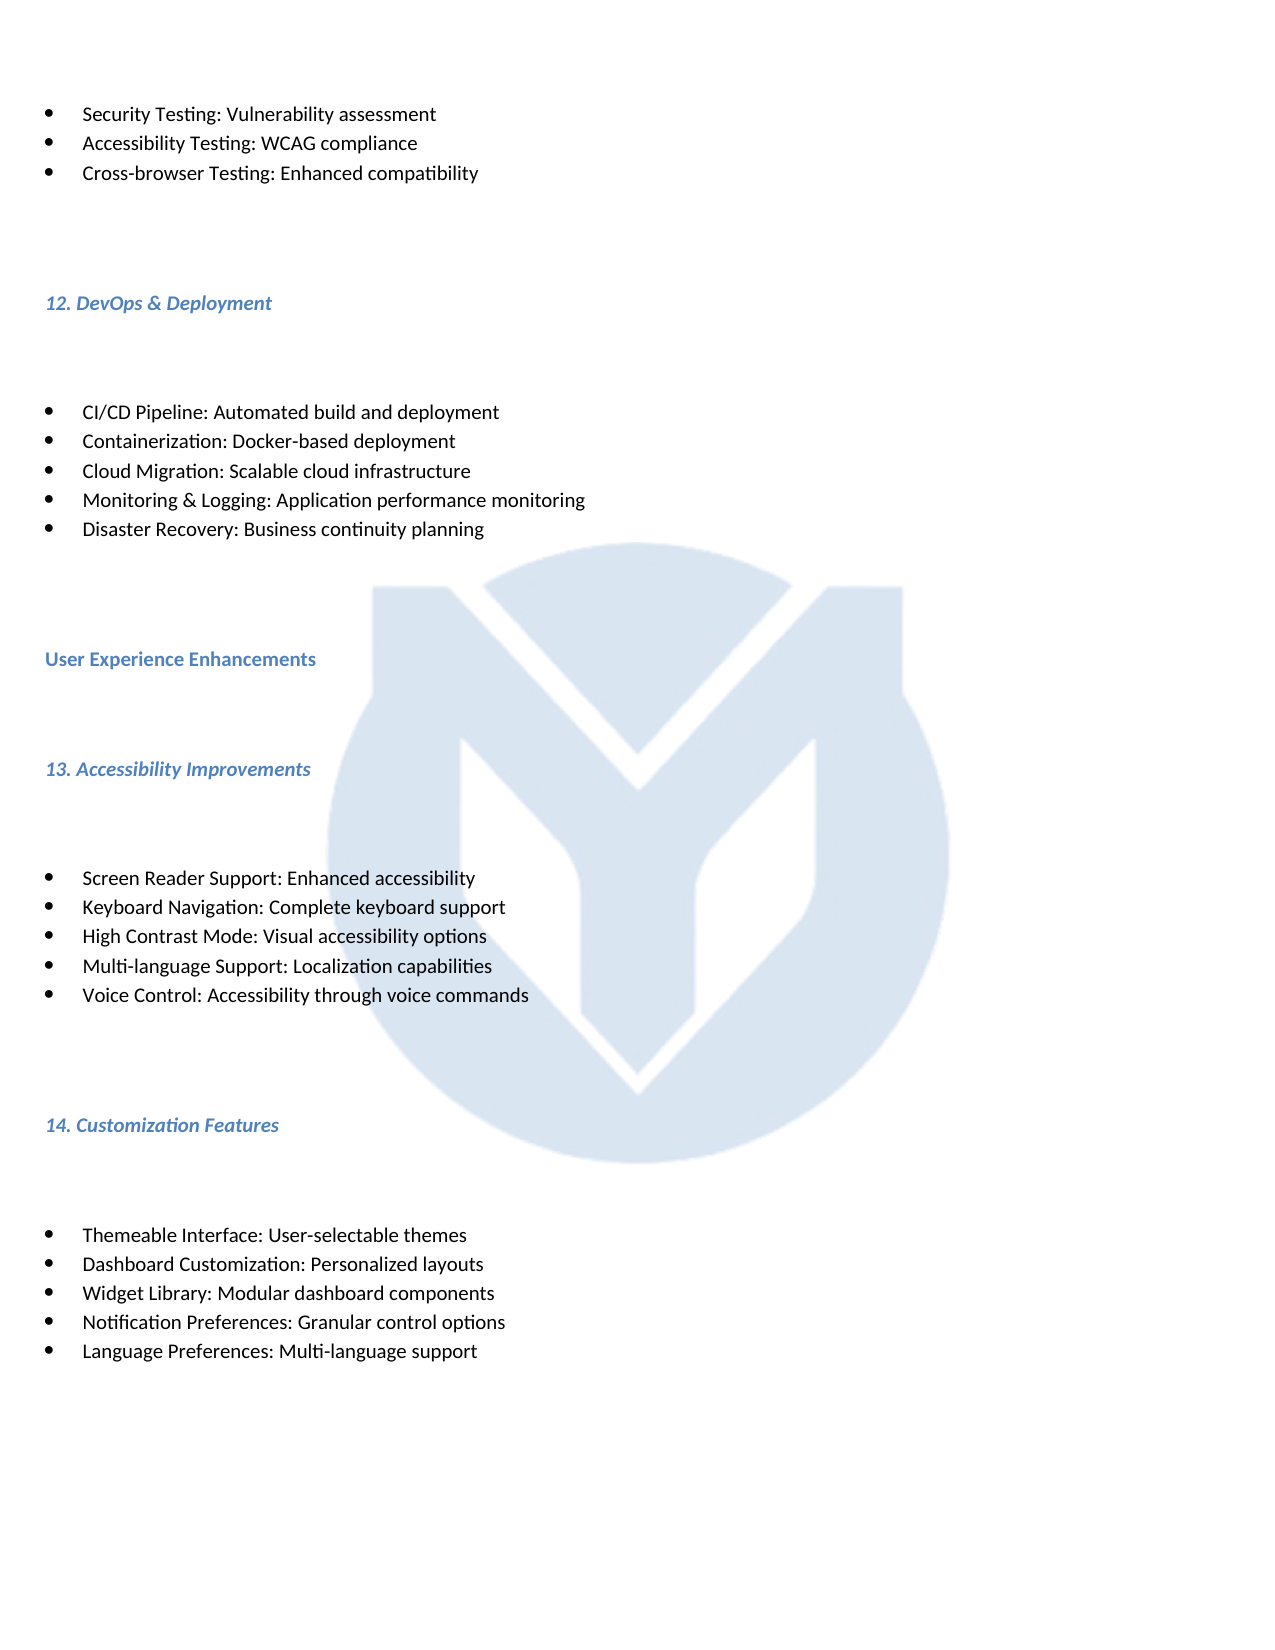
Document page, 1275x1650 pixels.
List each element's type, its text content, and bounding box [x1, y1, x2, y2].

list Voice Control: Accessibility through voice commands [45, 982, 1230, 1007]
list Security Testing: Vulnerability assessment [45, 101, 1230, 127]
list Containerization: Docker-based deployment [45, 429, 1230, 454]
list Monitoring & Logging: Application performance monitoring [45, 487, 1230, 512]
subtitle 14. Customization Features [45, 1112, 1230, 1138]
list Widget Library: Modular dashboard components [45, 1280, 1230, 1306]
list Dashboard Customization: Personalized layouts [45, 1251, 1230, 1276]
list Screen Reader Support: Enhanced accessibility [45, 865, 1230, 891]
list Notification Preferences: Granular control options [45, 1309, 1230, 1335]
list High Contrast Mode: Visual accessibility options [45, 924, 1230, 949]
subtitle User Experience Enhancements [45, 646, 1230, 672]
list Keyboard Navigation: Complete keyboard support [45, 894, 1230, 920]
list CI/CD Pipeline: Automated build and deployment [45, 399, 1230, 425]
list Language Preferences: Multi-language support [45, 1338, 1230, 1364]
list Accessibility Testing: WCAG compliance [45, 131, 1230, 156]
list Cross-browser Testing: Enhanced compatibility [45, 160, 1230, 185]
list Multi-language Support: Localization capabilities [45, 953, 1230, 978]
subtitle 13. Accessibility Improvements [45, 756, 1230, 781]
list Cloud Migration: Scalable cloud infrastructure [45, 458, 1230, 483]
list Disaster Recovery: Business continuity planning [45, 516, 1230, 542]
subtitle 12. DevOps & Deployment [45, 290, 1230, 315]
list Themeable Interface: User-selectable themes [45, 1222, 1230, 1247]
